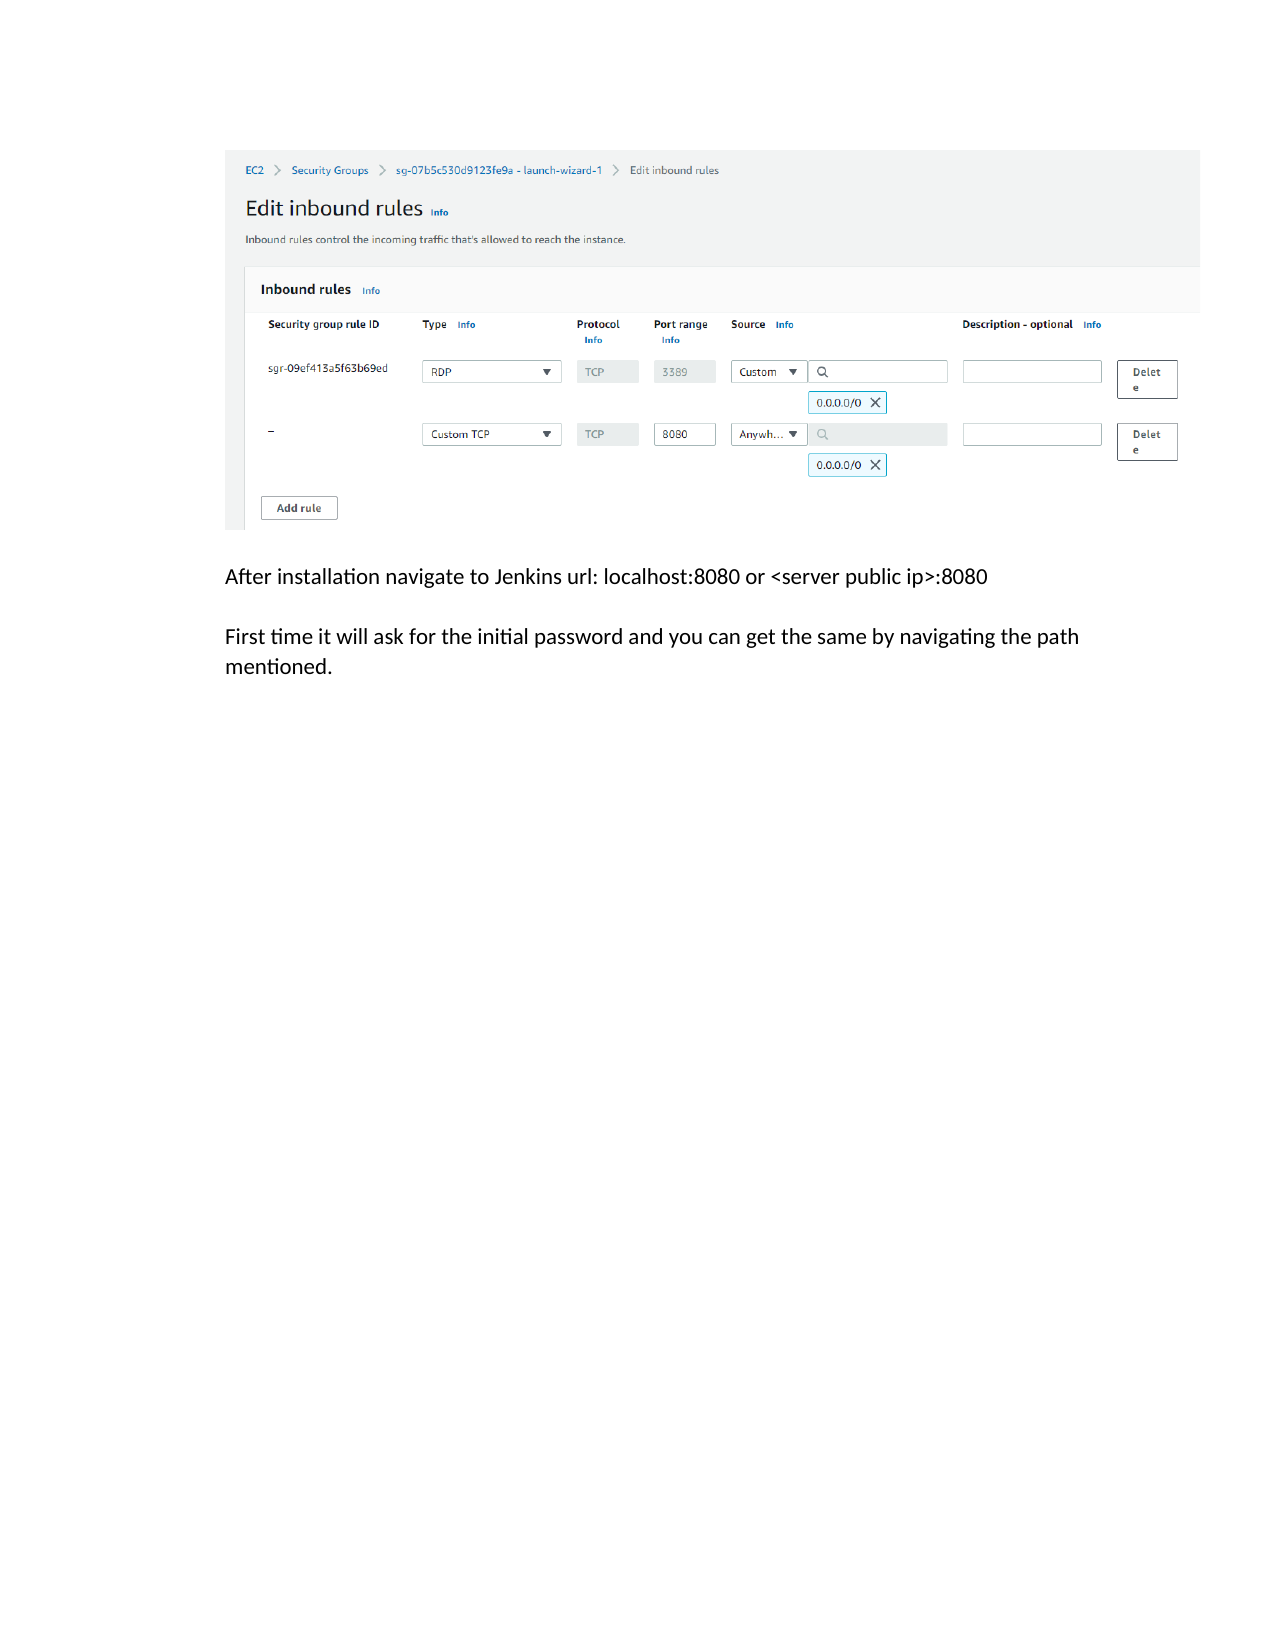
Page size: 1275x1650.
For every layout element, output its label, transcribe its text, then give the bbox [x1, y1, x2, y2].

list After installation navigate to Jenkins url: localhost:8080 or <server public ip>:8080 [225, 562, 1125, 590]
list First time it will ask for the initial password and you can get the same by navigating the path mentioned. [225, 622, 1125, 680]
picture [225, 150, 1200, 530]
